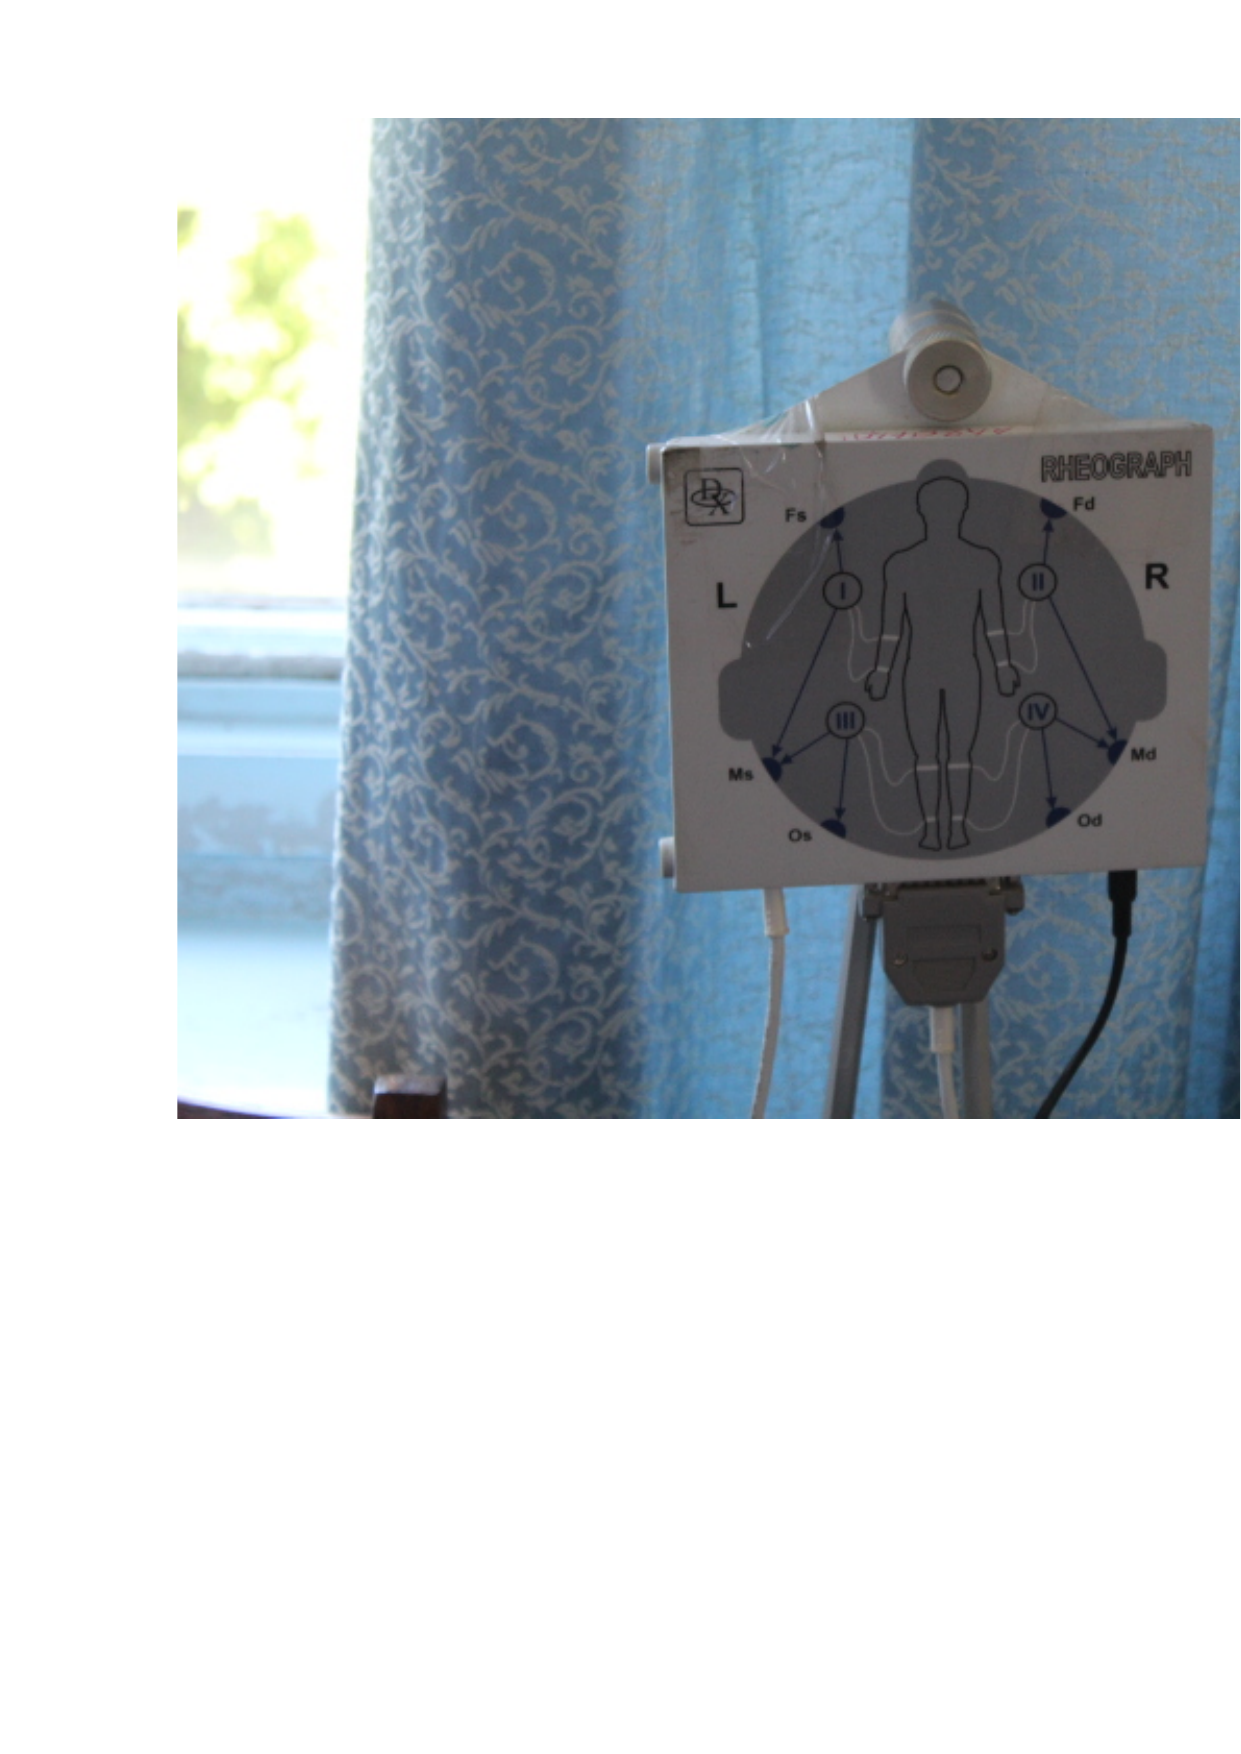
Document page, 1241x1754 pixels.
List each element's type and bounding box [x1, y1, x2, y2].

picture [177, 118, 1241, 1119]
